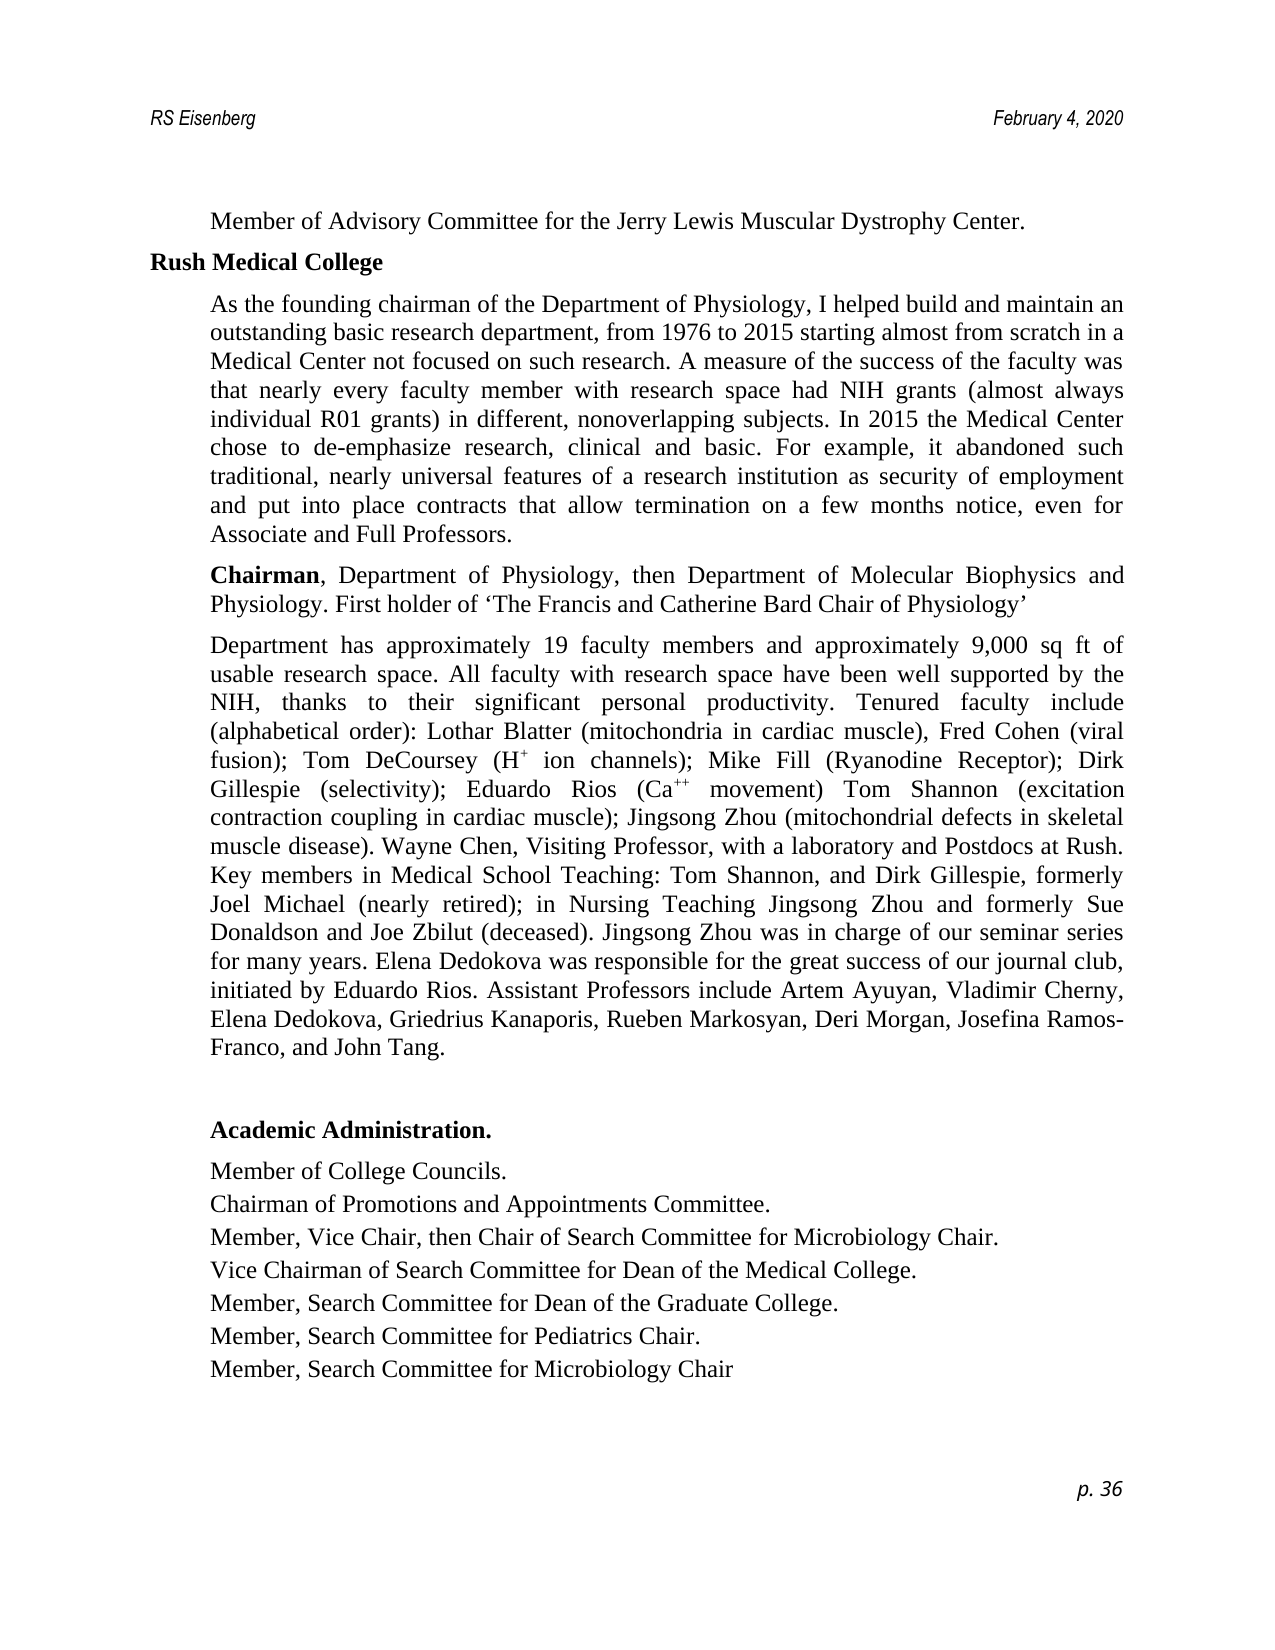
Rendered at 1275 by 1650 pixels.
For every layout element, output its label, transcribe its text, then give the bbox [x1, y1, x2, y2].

text Member of Advisory Committee for the Jerry Lewis Muscular Dystrophy Center. [210, 206, 1125, 235]
text Member, Search Committee for Microbiology Chair [210, 1354, 1125, 1382]
text Member, Vice Chair, then Chair of Search Committee for Microbiology Chair. [210, 1222, 1125, 1251]
text Academic Administration. [210, 1115, 1125, 1144]
text Vice Chairman of Search Committee for Dean of the Medical College. [210, 1255, 1125, 1284]
text Member of College Councils. [210, 1156, 1125, 1185]
text Chairman of Promotions and Appointments Committee. [210, 1189, 1125, 1218]
text Member, Search Committee for Pediatrics Chair. [210, 1321, 1125, 1349]
text Department has approximately 19 faculty members and approximately 9,000 sq ft of usable research space. All faculty with research space have been well supported by the NIH, thanks to their significant personal productivity. Tenured faculty include (alphabetical order): Lothar Blatter (mitochondria in cardiac muscle), Fred Cohen (viral fusion); Tom DeCoursey (H+ ion channels); Mike Fill (Ryanodine Receptor); Dirk Gillespie (selectivity); Eduardo Rios (Ca++ movement) Tom Shannon (excitation contraction coupling in cardiac muscle); Jingsong Zhou (mitochondrial defects in skeletal muscle disease). Wayne Chen, Visiting Professor, with a laboratory and Postdocs at Rush. Key members in Medical School Teaching: Tom Shannon, and Dirk Gillespie, formerly Joel Michael (nearly retired); in Nursing Teaching Jingsong Zhou and formerly Sue Donaldson and Joe Zbilut (deceased). Jingsong Zhou was in charge of our seminar series for many years. Elena Dedokova was responsible for the great success of our journal club, initiated by Eduardo Rios. Assistant Professors include Artem Ayuyan, Vladimir Cherny, Elena Dedokova, Griedrius Kanaporis, Rueben Markosyan, Deri Morgan, Josefina Ramos-Franco, and John Tang. [210, 630, 1125, 1061]
text As the founding chairman of the Department of Physiology, I helped build and maintain an outstanding basic research department, from 1976 to 2015 starting almost from scratch in a Medical Center not focused on such research. A measure of the success of the faculty was that nearly every faculty member with research space had NIH grants (almost always individual R01 grants) in different, nonoverlapping subjects. In 2015 the Medical Center chose to de-emphasize research, clinical and basic. For example, it abandoned such traditional, nearly universal features of a research institution as security of employment and put into place contracts that allow termination on a few months notice, even for Associate and Full Professors. [210, 289, 1125, 547]
text Member, Search Committee for Dean of the Graduate College. [210, 1288, 1125, 1317]
text Chairman, Department of Physiology, then Department of Molecular Biophysics and Physiology. First holder of ‘The Francis and Catherine Bard Chair of Physiology’ [210, 560, 1125, 617]
text Rush Medical College [150, 247, 1125, 276]
